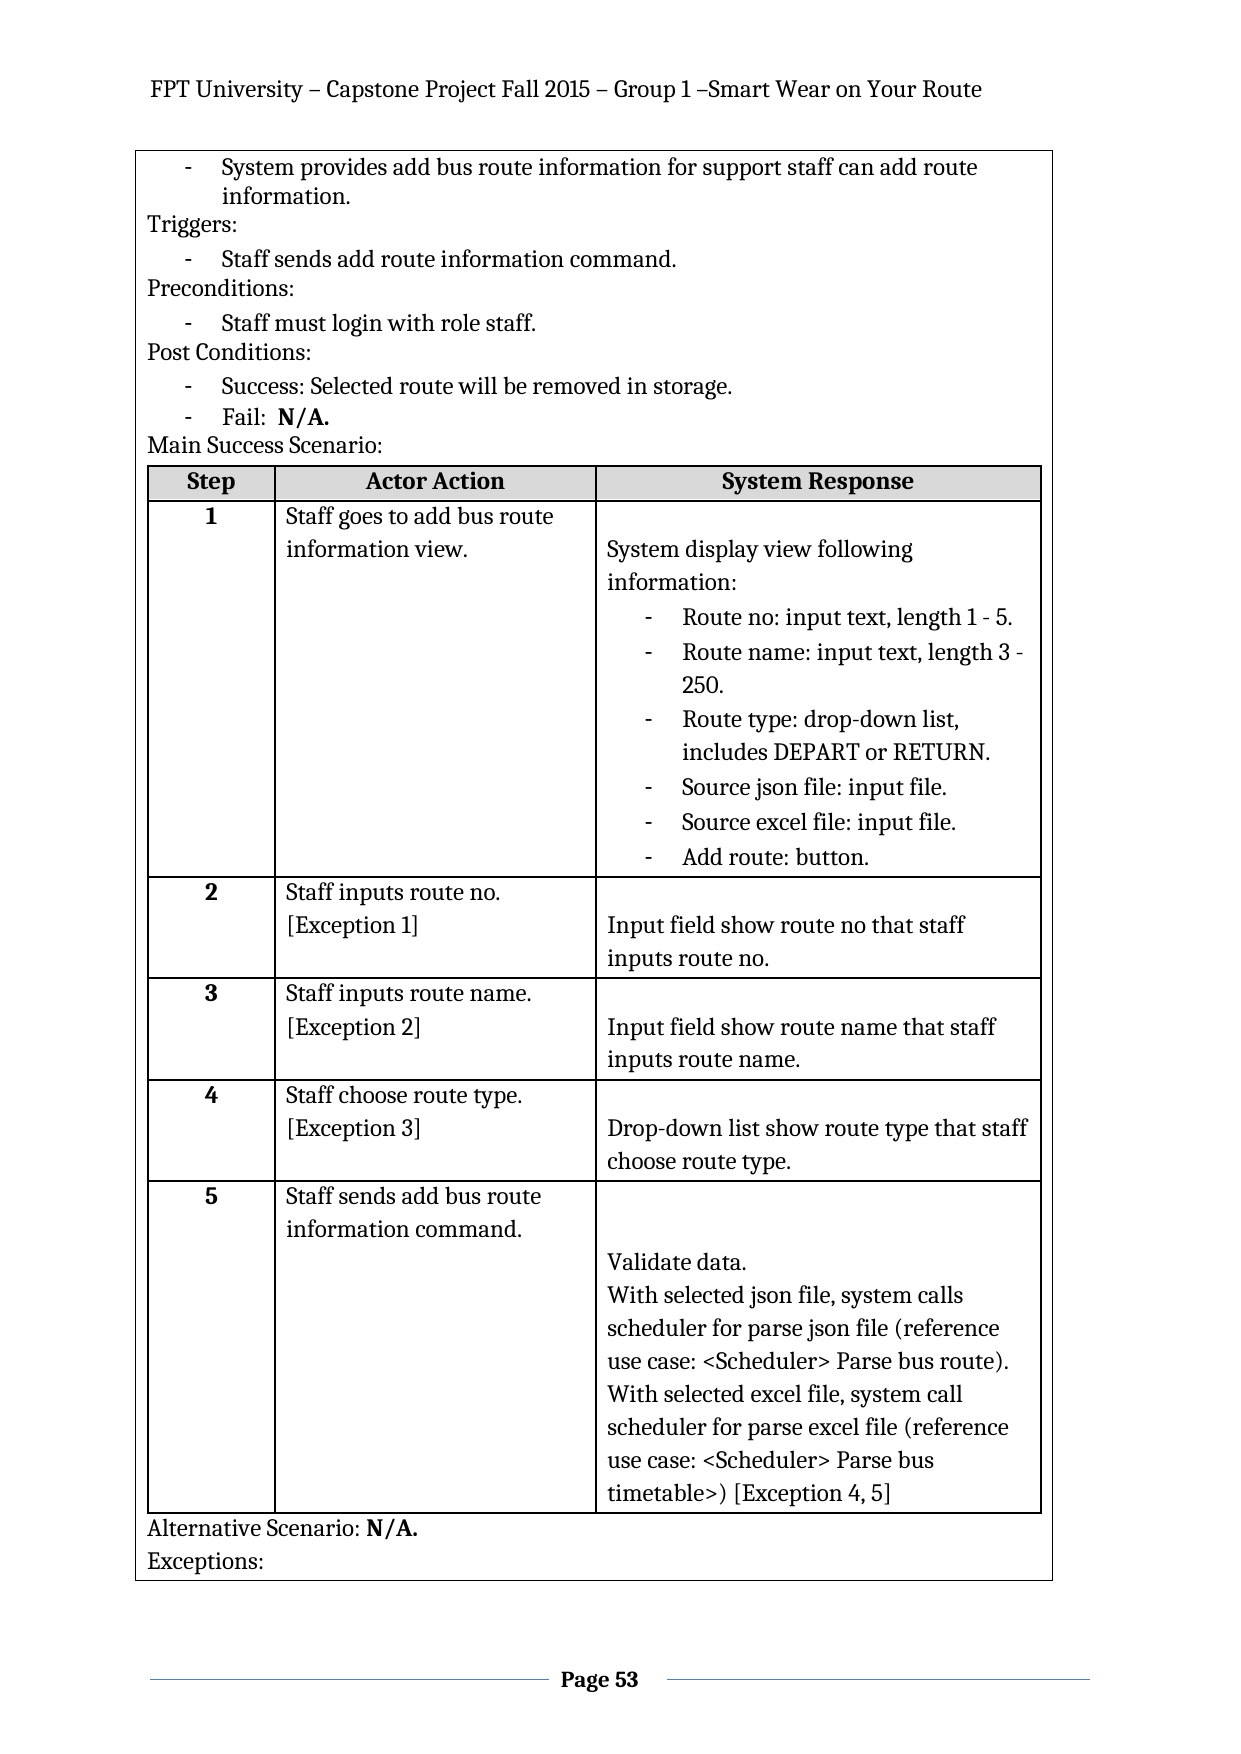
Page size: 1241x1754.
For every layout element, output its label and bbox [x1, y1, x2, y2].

table_cell [136, 151, 1052, 1580]
